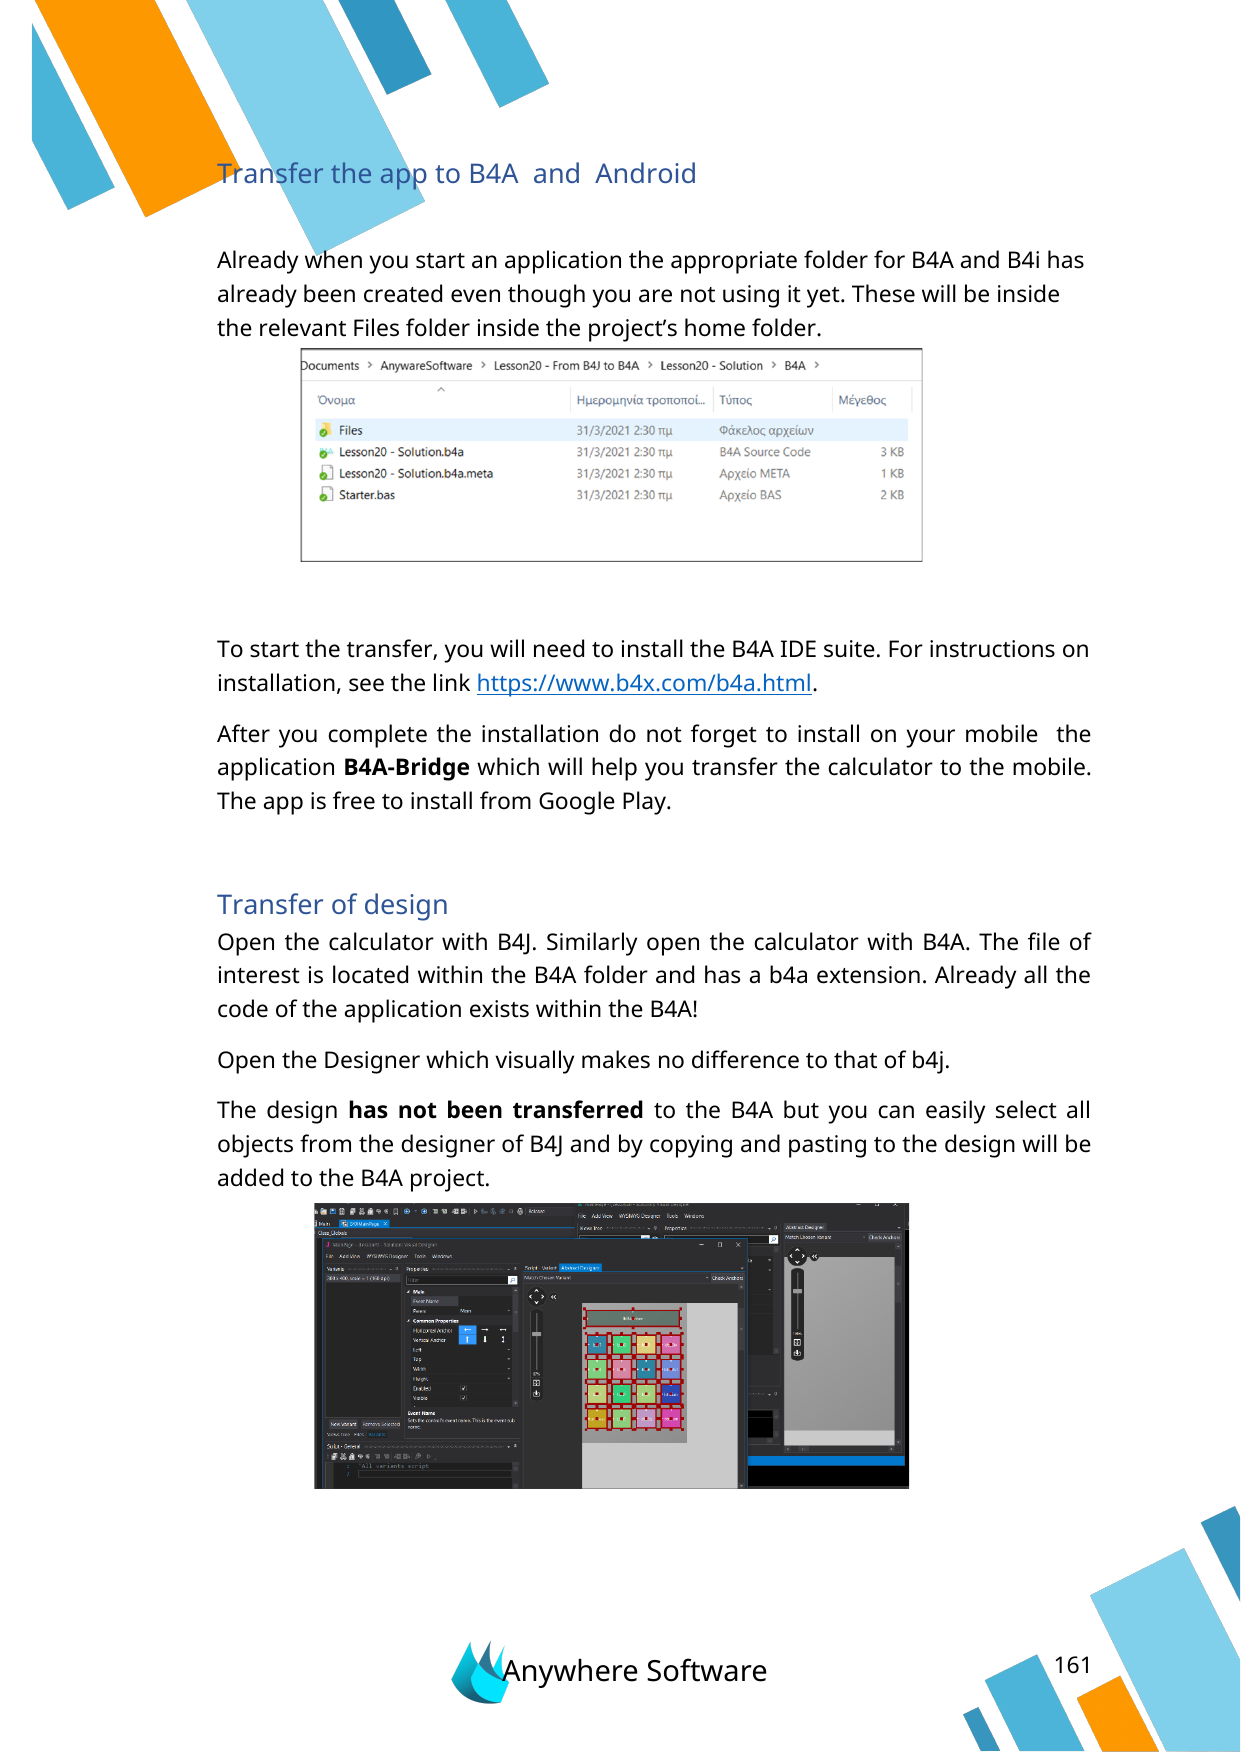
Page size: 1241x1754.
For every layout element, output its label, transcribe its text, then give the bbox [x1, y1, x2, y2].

subtitle Transfer the app to B4A and Android [217, 154, 1092, 191]
text The design has not been transferred to the B4A but you can easily select all objects from the designer of B4J and by copying and pasting to the design will be added to the B4A project. [217, 1094, 1092, 1193]
picture [300, 348, 923, 562]
picture [314, 1203, 910, 1489]
text Already when you start an application the appropriate folder for B4A and B4i has already been created even though you are not using it yet. These will be inside the relevant Files folder inside the project’s home folder. [217, 244, 1092, 343]
picture [31, 0, 549, 256]
text Open the Designer which visually makes no difference to that of b4j. [217, 1043, 1092, 1075]
text To start the transfer, you will need to install the B4A IDE suite. For instructions on installation, see the link https://www.b4x.com/b4a.html. [217, 633, 1092, 698]
text Open the calculator with B4J. Similarly open the calculator with B4A. The file of interest is located within the B4A folder and has a b4a extension. Already all the code of the application exists within the B4A! [217, 926, 1092, 1024]
subtitle Transfer of design [217, 886, 1092, 923]
picture [963, 1506, 1241, 1752]
picture [451, 1640, 510, 1704]
text Αfter you complete the installation do not forget to install on your mobile the application B4A-Bridge which will help you transfer the calculator to the mobile. The app is free to install from Google Play. [217, 717, 1092, 816]
